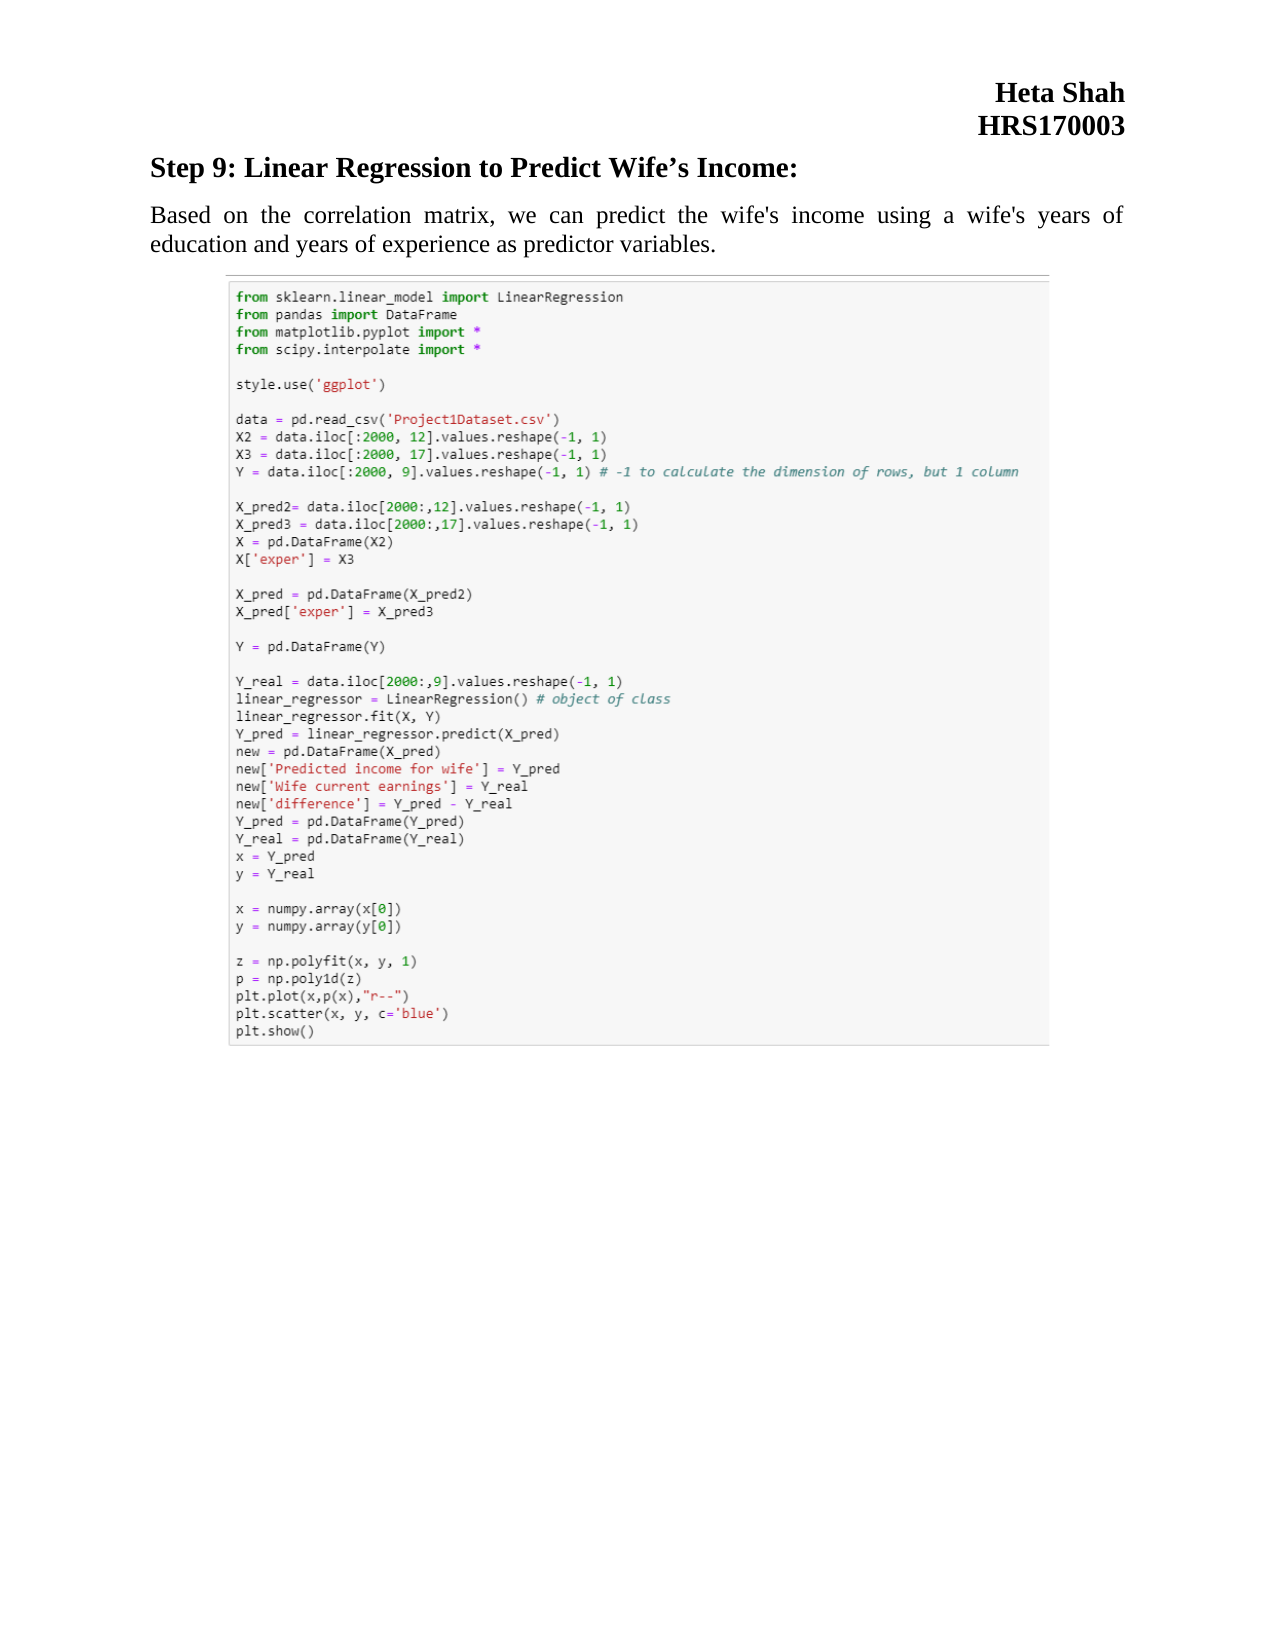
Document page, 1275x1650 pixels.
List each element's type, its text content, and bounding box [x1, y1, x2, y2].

text Based on the correlation matrix, we can predict the wife's income using a wife's years of education and years of experience as predictor variables. [150, 200, 1125, 258]
picture [225, 274, 1050, 1046]
text Step 9: Linear Regression to Predict Wife’s Income: [150, 150, 1125, 183]
